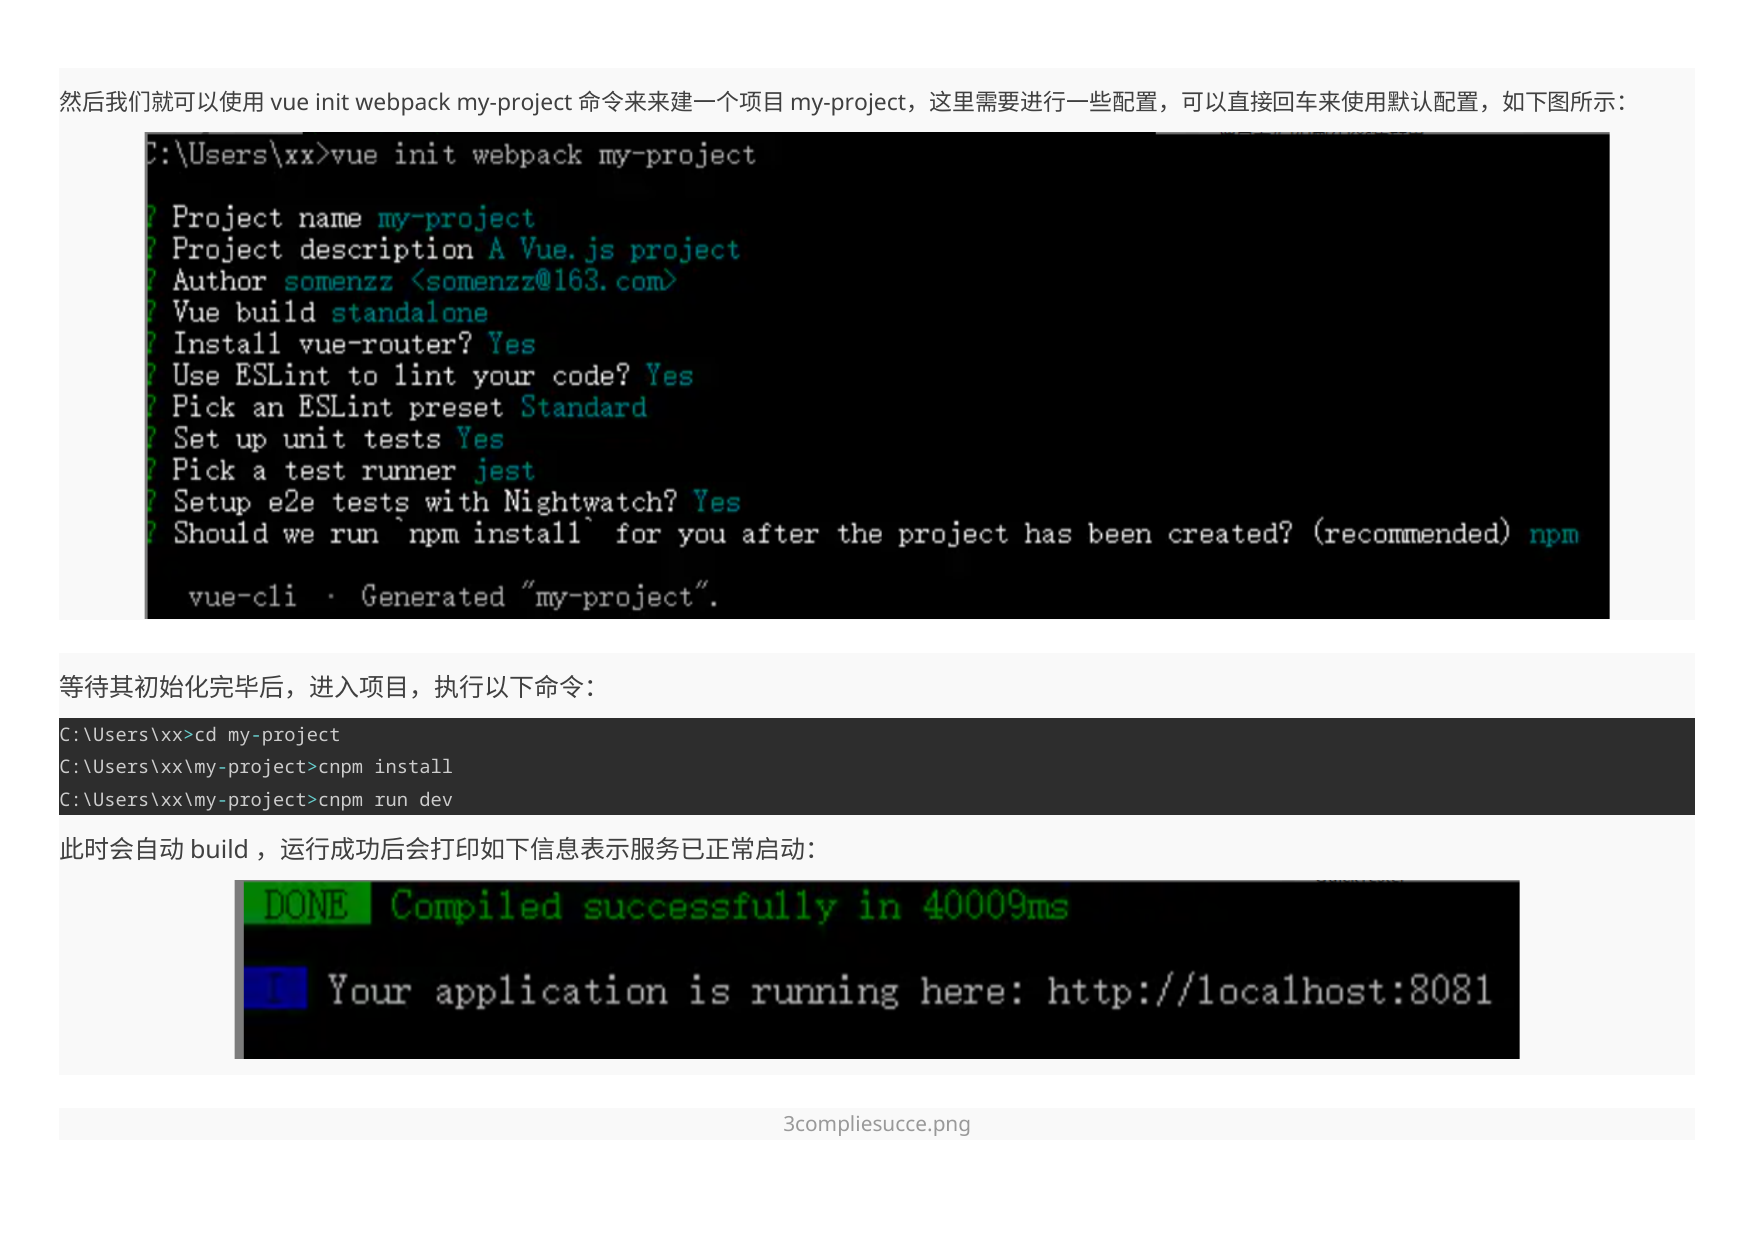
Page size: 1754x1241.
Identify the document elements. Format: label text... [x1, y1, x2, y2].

text 然后我们就可以使用 vue init webpack my-project 命令来来建一个项目 my-project，这里需要进行一些配置，可以直接回车来使用默认配置，如下图所示： [59, 68, 1695, 133]
text 等待其初始化完毕后，进入项目，执行以下命令： [59, 653, 1695, 718]
text 此时会自动 build ，运行成功后会打印如下信息表示服务已正常启动： [59, 815, 1695, 880]
text 3compliesucce.png [59, 1108, 1695, 1140]
picture [234, 880, 1520, 1059]
text C:\Users\xx>cd my-project [59, 718, 1695, 750]
picture [144, 132, 1610, 619]
text C:\Users\xx\my-project>cnpm install [59, 750, 1695, 783]
text C:\Users\xx\my-project>cnpm run dev [59, 783, 1695, 815]
